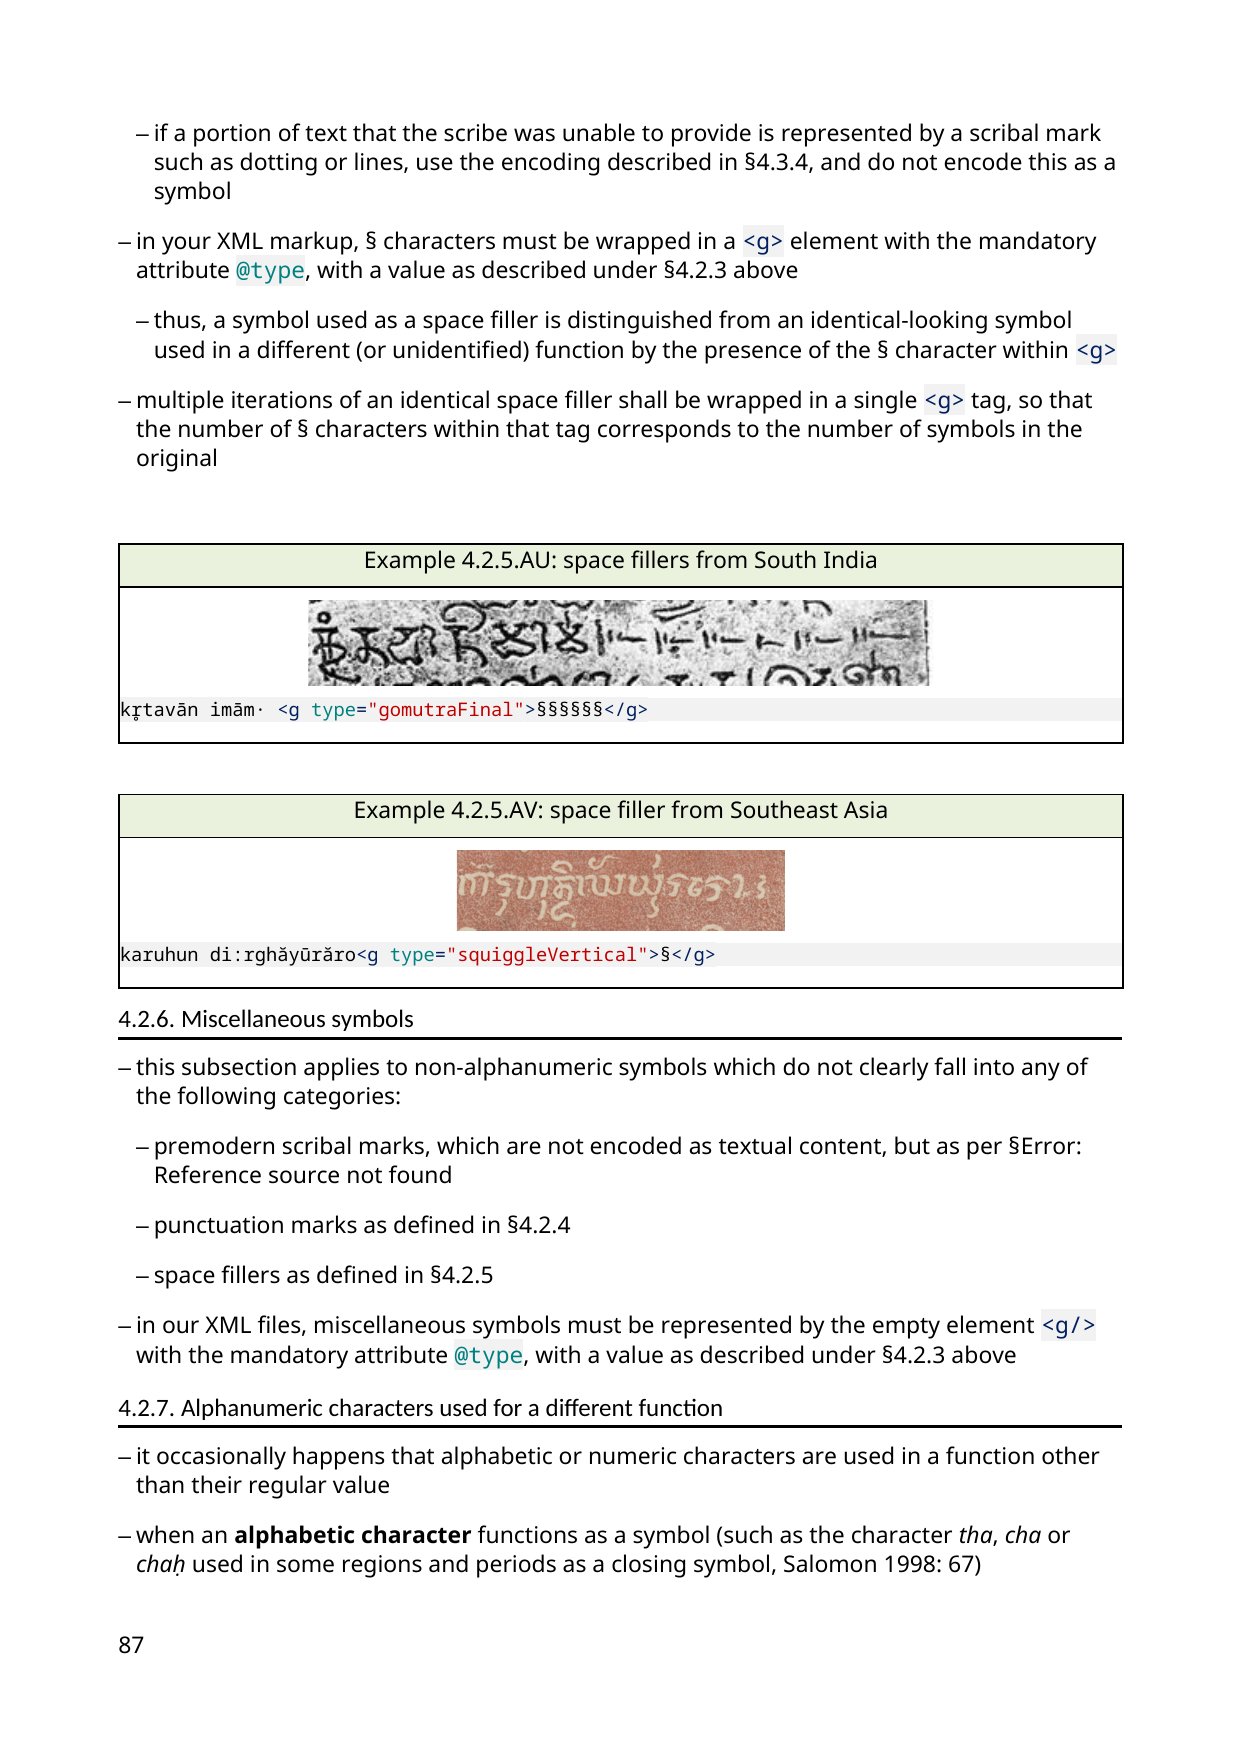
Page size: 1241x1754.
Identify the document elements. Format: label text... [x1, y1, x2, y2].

list premodern scribal marks, which are not encoded as textual content, but as per §4.3.6 [136, 1131, 1122, 1190]
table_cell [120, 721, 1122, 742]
list this subsection applies to non-alphanumeric symbols which do not clearly fall into any of the following categories: [118, 1052, 1122, 1111]
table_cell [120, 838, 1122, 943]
list in our XML files, miscellaneous symbols must be represented by the empty element <g/> with the mandatory attribute @type, with a value as described under §4.2.3 above [118, 1311, 1122, 1369]
list thus, a symbol used as a space filler is distinguished from an identical-looking symbol used in a different (or unidentified) function by the presence of the § character within <g> [136, 306, 1122, 364]
list punctuation marks as defined in §4.2.4 [136, 1211, 1122, 1240]
list in your XML markup, § characters must be wrapped in a <g> element with the mandatory attribute @type, with a value as described under §4.2.3 above [118, 226, 1122, 285]
list space fillers as defined in §4.2.5 [136, 1261, 1122, 1290]
list if a portion of text that the scribe was unable to provide is represented by a scribal mark such as dotting or lines, use the encoding described in §4.3.4, and do not encode this as a symbol [136, 118, 1122, 206]
list when an alphabetic character functions as a symbol (such as the character tha, cha or chaḥ used in some regions and periods as a closing symbol, Salomon 1998: 67) [118, 1520, 1122, 1578]
subtitle Alphanumeric characters used for a different function [118, 1390, 1122, 1425]
list multiple iterations of an identical space filler shall be wrapped in a single <g> tag, so that the number of § characters within that tag corresponds to the number of symbols in the original [118, 385, 1122, 472]
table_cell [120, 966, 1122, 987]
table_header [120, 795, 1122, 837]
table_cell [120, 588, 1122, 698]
list it occasionally happens that alphabetic or numeric characters are used in a function other than their regular value [118, 1441, 1122, 1499]
picture [456, 850, 785, 931]
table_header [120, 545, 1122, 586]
subtitle Miscellaneous symbols [118, 1001, 1122, 1037]
picture [308, 600, 934, 686]
